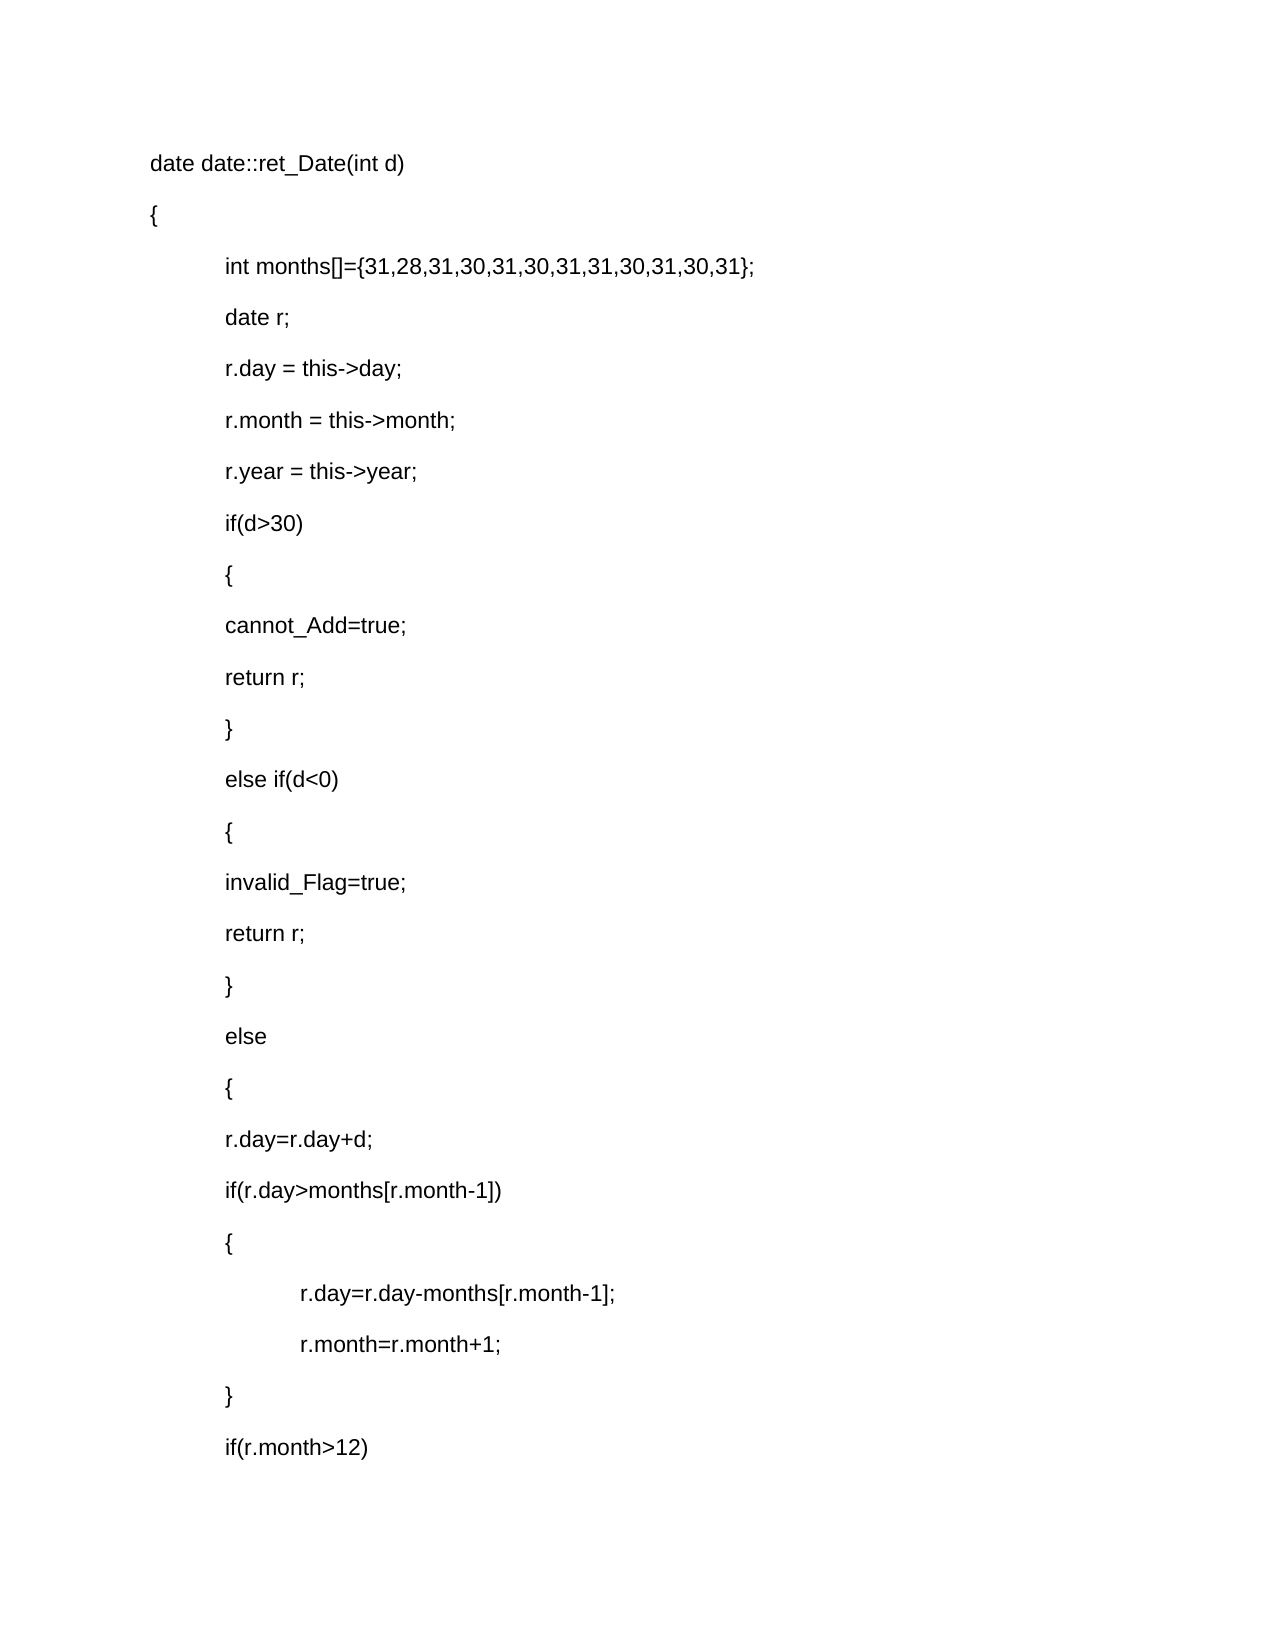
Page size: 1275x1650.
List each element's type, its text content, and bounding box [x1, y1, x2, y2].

text return r; [150, 920, 1125, 947]
text } [150, 715, 1125, 741]
text { [150, 561, 1125, 587]
text r.day=r.day-months[r.month-1]; [150, 1280, 1125, 1306]
text } [150, 972, 1125, 998]
text if(d>30) [150, 509, 1125, 536]
text return r; [150, 663, 1125, 690]
text r.day=r.day+d; [150, 1126, 1125, 1152]
text int months[]={31,28,31,30,31,30,31,31,30,31,30,31}; [150, 253, 1125, 279]
text r.day = this->day; [150, 355, 1125, 382]
text { [150, 1228, 1125, 1255]
text date r; [150, 304, 1125, 330]
text { [150, 818, 1125, 844]
text else if(d<0) [150, 766, 1125, 793]
text r.month=r.month+1; [150, 1331, 1125, 1357]
text { [150, 201, 1125, 228]
text } [150, 1382, 1125, 1409]
text r.month = this->month; [150, 407, 1125, 433]
text if(r.day>months[r.month-1]) [150, 1177, 1125, 1203]
text else [150, 1023, 1125, 1049]
text if(r.month>12) [150, 1434, 1125, 1460]
text cannot_Add=true; [150, 612, 1125, 638]
text r.year = this->year; [150, 458, 1125, 484]
text { [150, 1074, 1125, 1101]
text invalid_Flag=true; [150, 869, 1125, 895]
text date date::ret_Date(int d) [150, 150, 1125, 176]
